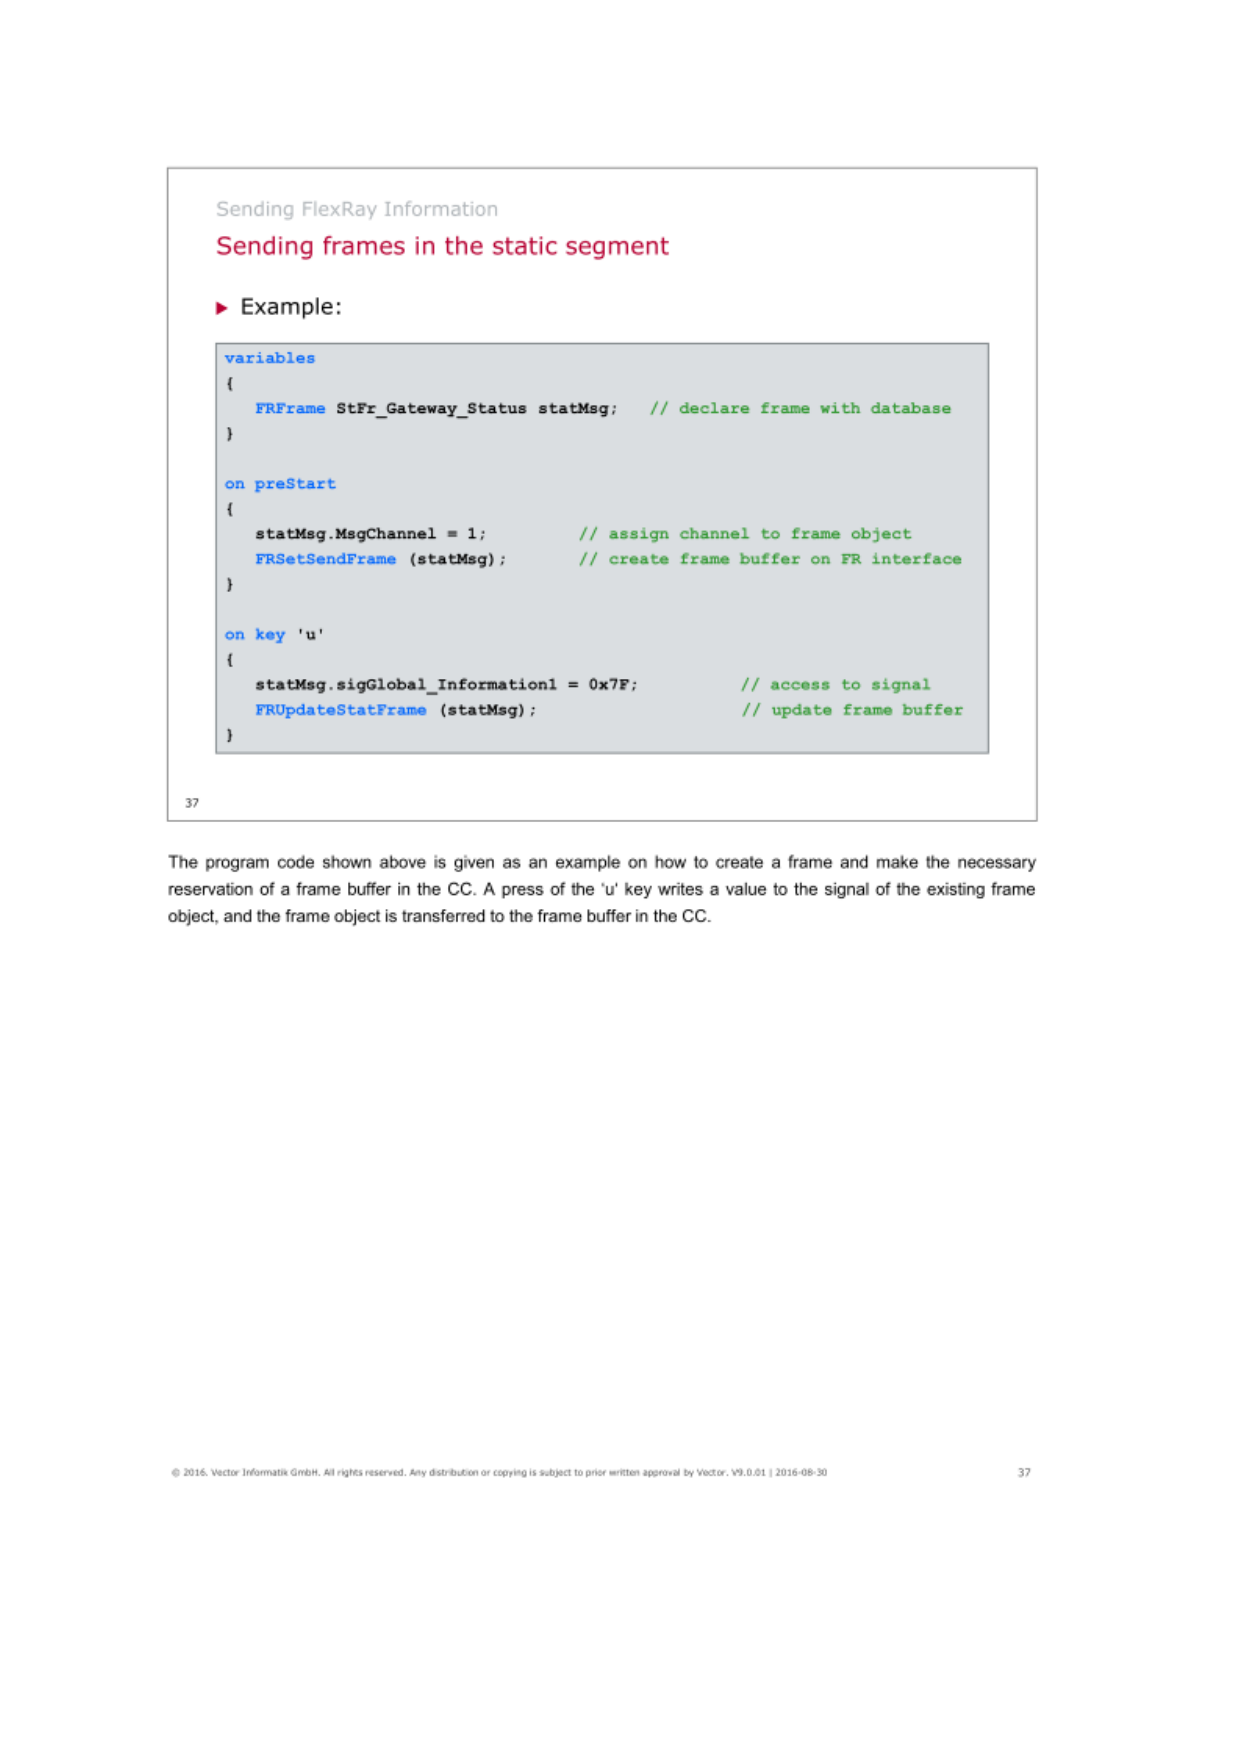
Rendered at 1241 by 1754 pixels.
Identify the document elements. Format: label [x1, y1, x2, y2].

picture [150, 150, 1060, 1495]
